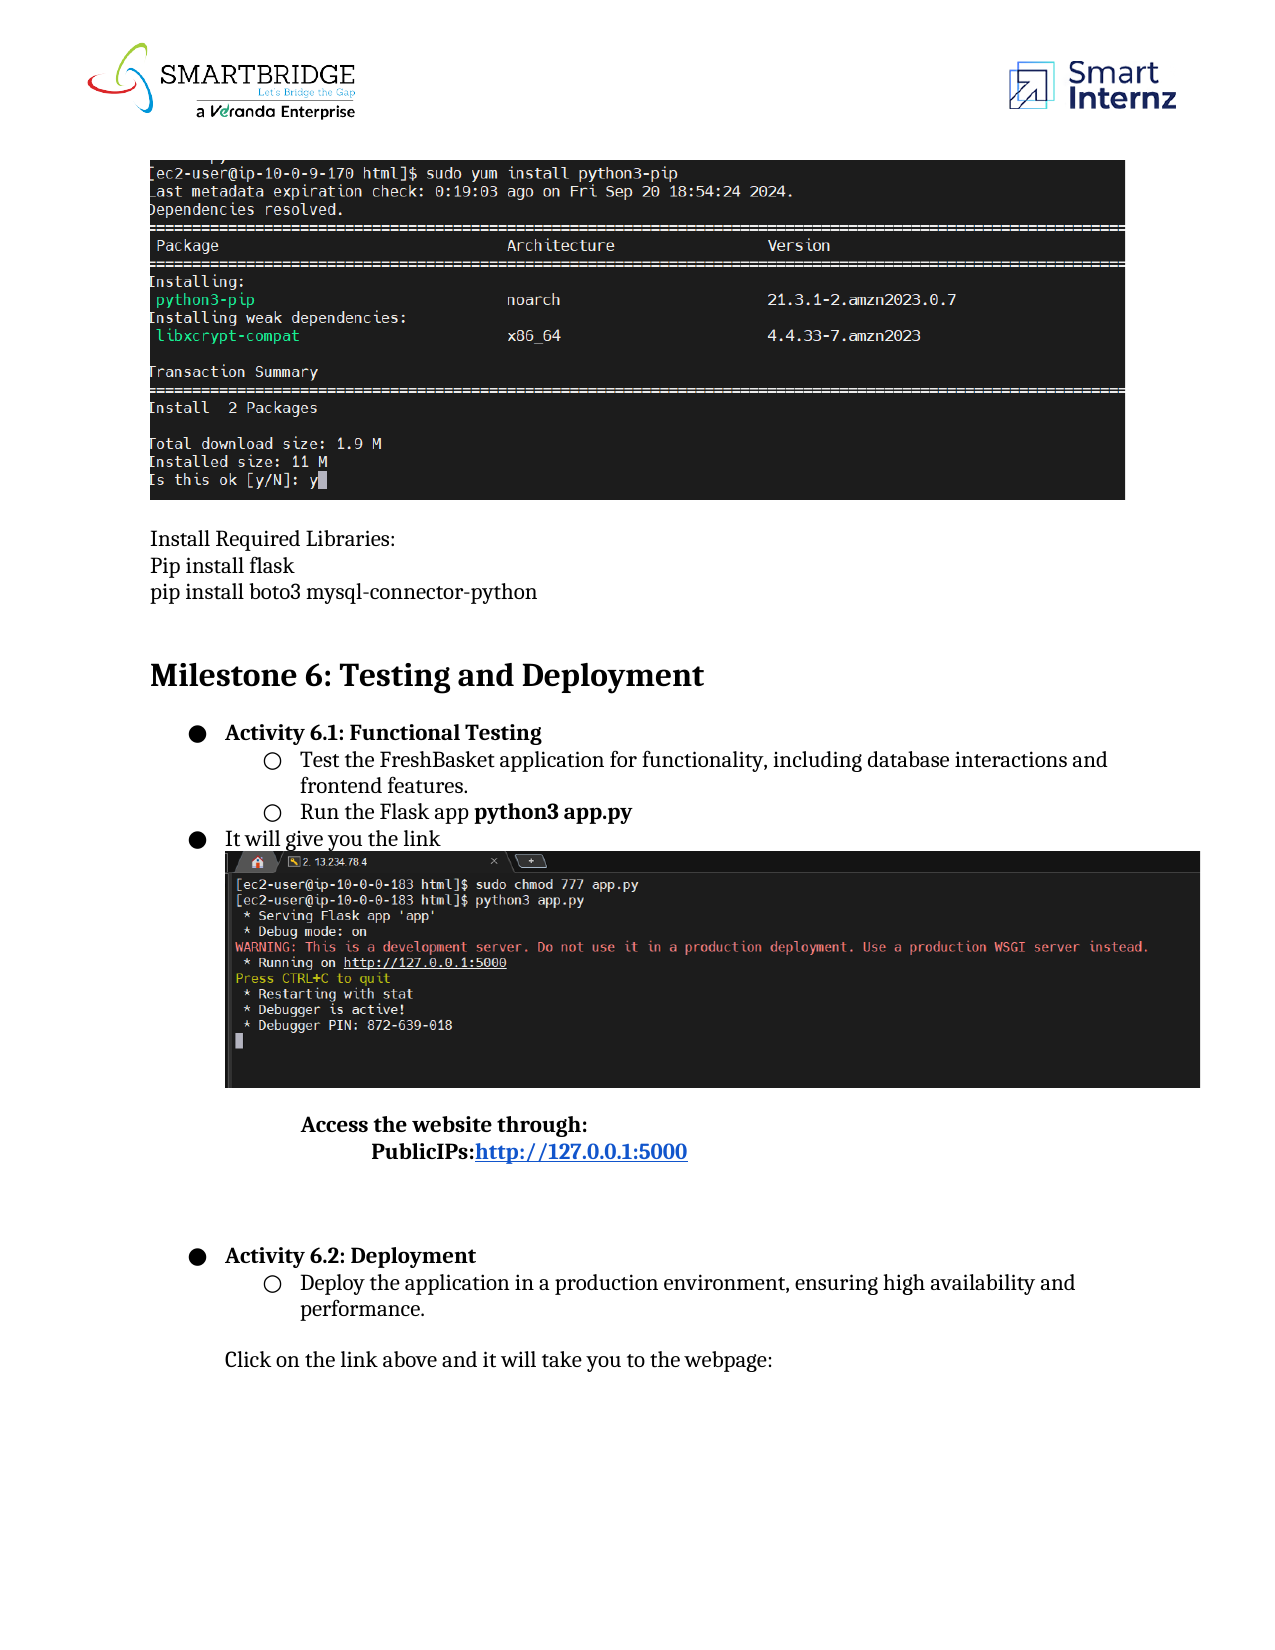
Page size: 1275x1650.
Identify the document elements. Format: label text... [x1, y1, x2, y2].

text Pip install flask [150, 553, 1125, 579]
text Install Required Libraries: [150, 526, 1125, 553]
picture [73, 20, 370, 142]
text Click on the link above and it will take you to the webpage: [225, 1347, 1125, 1373]
list Deploy the application in a production environment, ensuring high availability and performance. [262, 1269, 1125, 1322]
list Run the Flask app python3 app.py [262, 799, 1125, 825]
list Activity 6.2: Deployment [187, 1243, 1125, 1269]
text Access the website through: PublicIPs:http://127.0.0.1:5000 [150, 1112, 1125, 1165]
picture [1004, 61, 1181, 109]
list Test the FreshBasket application for functionality, including database interactions and frontend features. [262, 746, 1125, 799]
text pip install boto3 mysql-connector-python [150, 579, 1125, 605]
picture [150, 160, 1125, 500]
picture [225, 851, 1200, 1088]
list Activity 6.1: Functional Testing [187, 720, 1125, 746]
text Milestone 6: Testing and Deployment [150, 657, 1125, 695]
